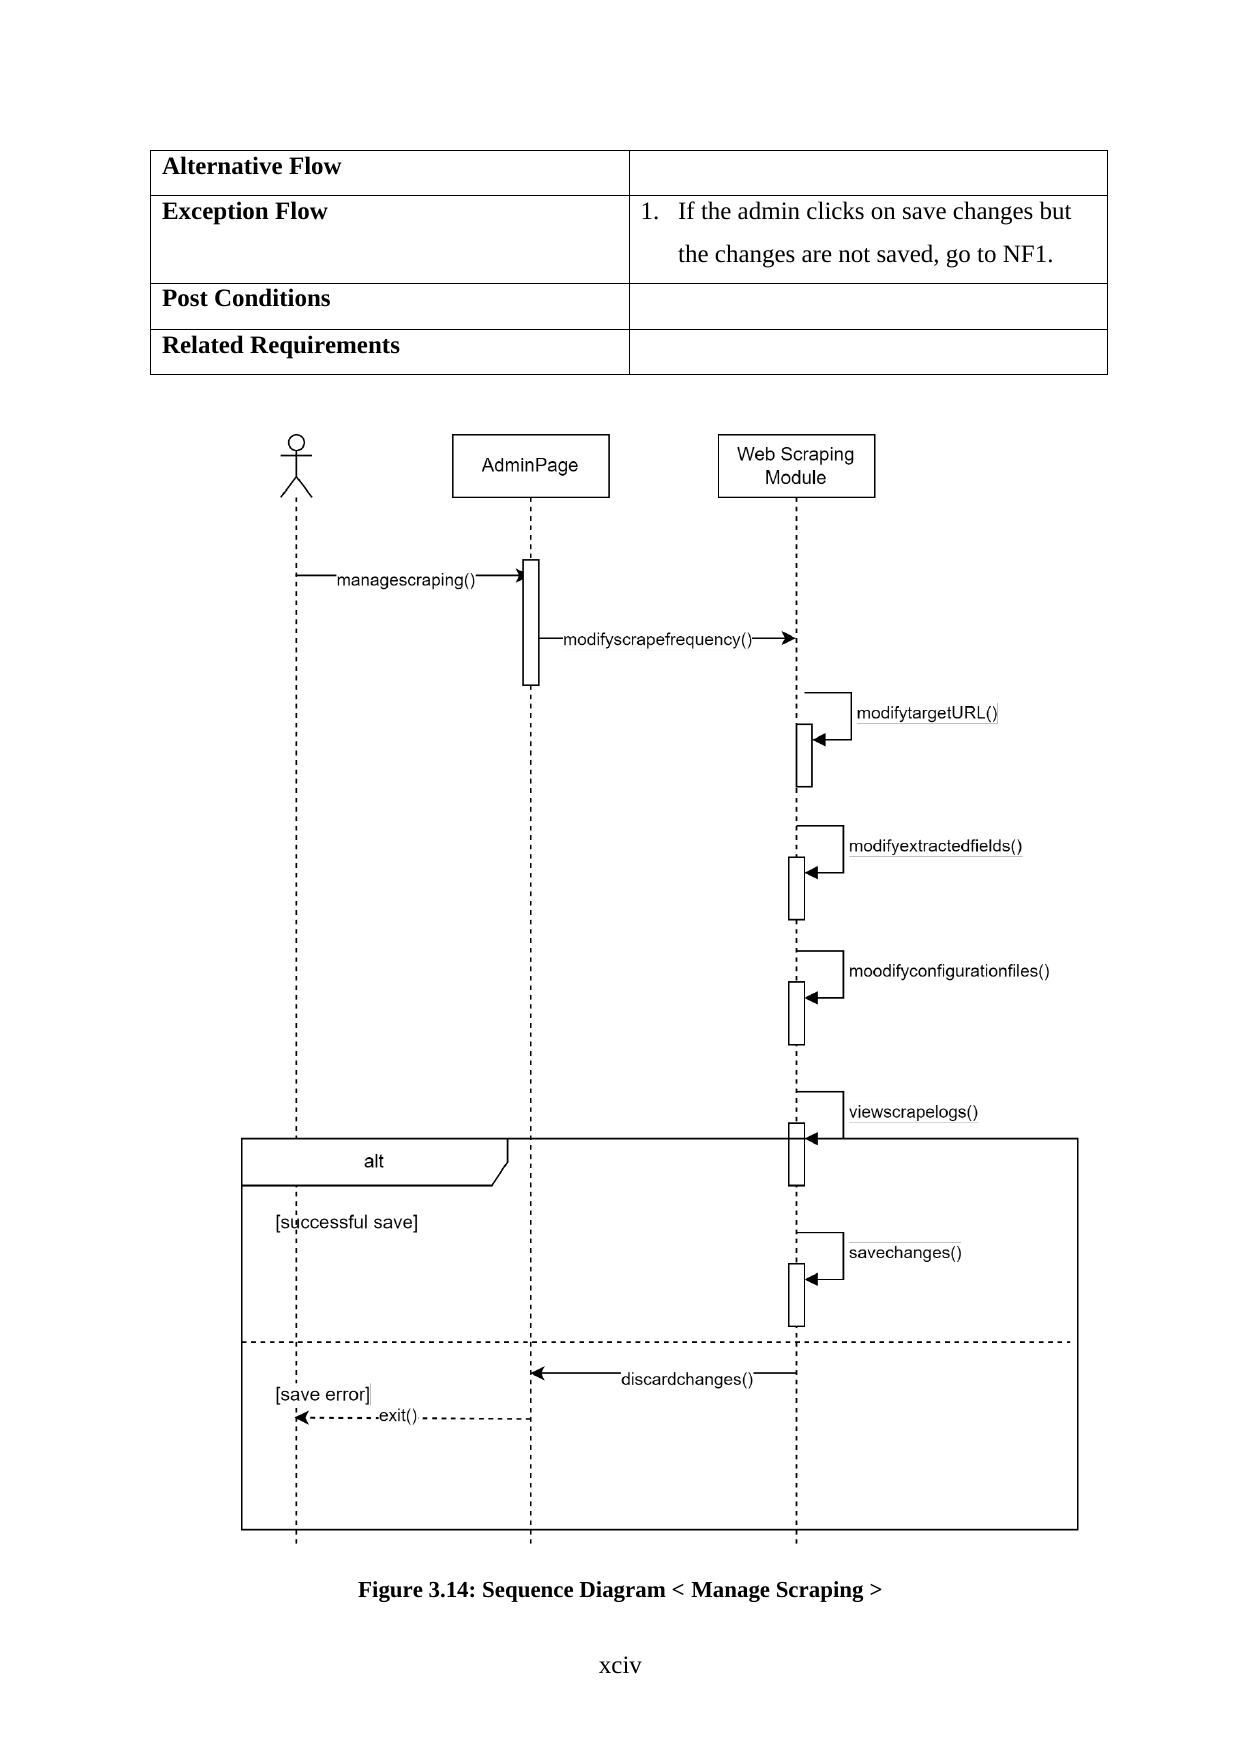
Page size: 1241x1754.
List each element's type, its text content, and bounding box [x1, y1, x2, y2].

table_cell Related Requirements [151, 330, 629, 374]
picture [225, 418, 1094, 1563]
table_cell If the admin clicks on save changes but the changes are not saved, go to NF1. [630, 196, 1107, 282]
table_cell [630, 151, 1107, 195]
table_cell Exception Flow [151, 196, 629, 282]
table_cell [630, 330, 1107, 374]
table_cell Alternative Flow [151, 151, 629, 195]
text Figure 3.14: Sequence Diagram < Manage Scraping > [150, 1577, 1090, 1603]
table_cell Post Conditions [151, 284, 629, 329]
table_cell [630, 284, 1107, 329]
